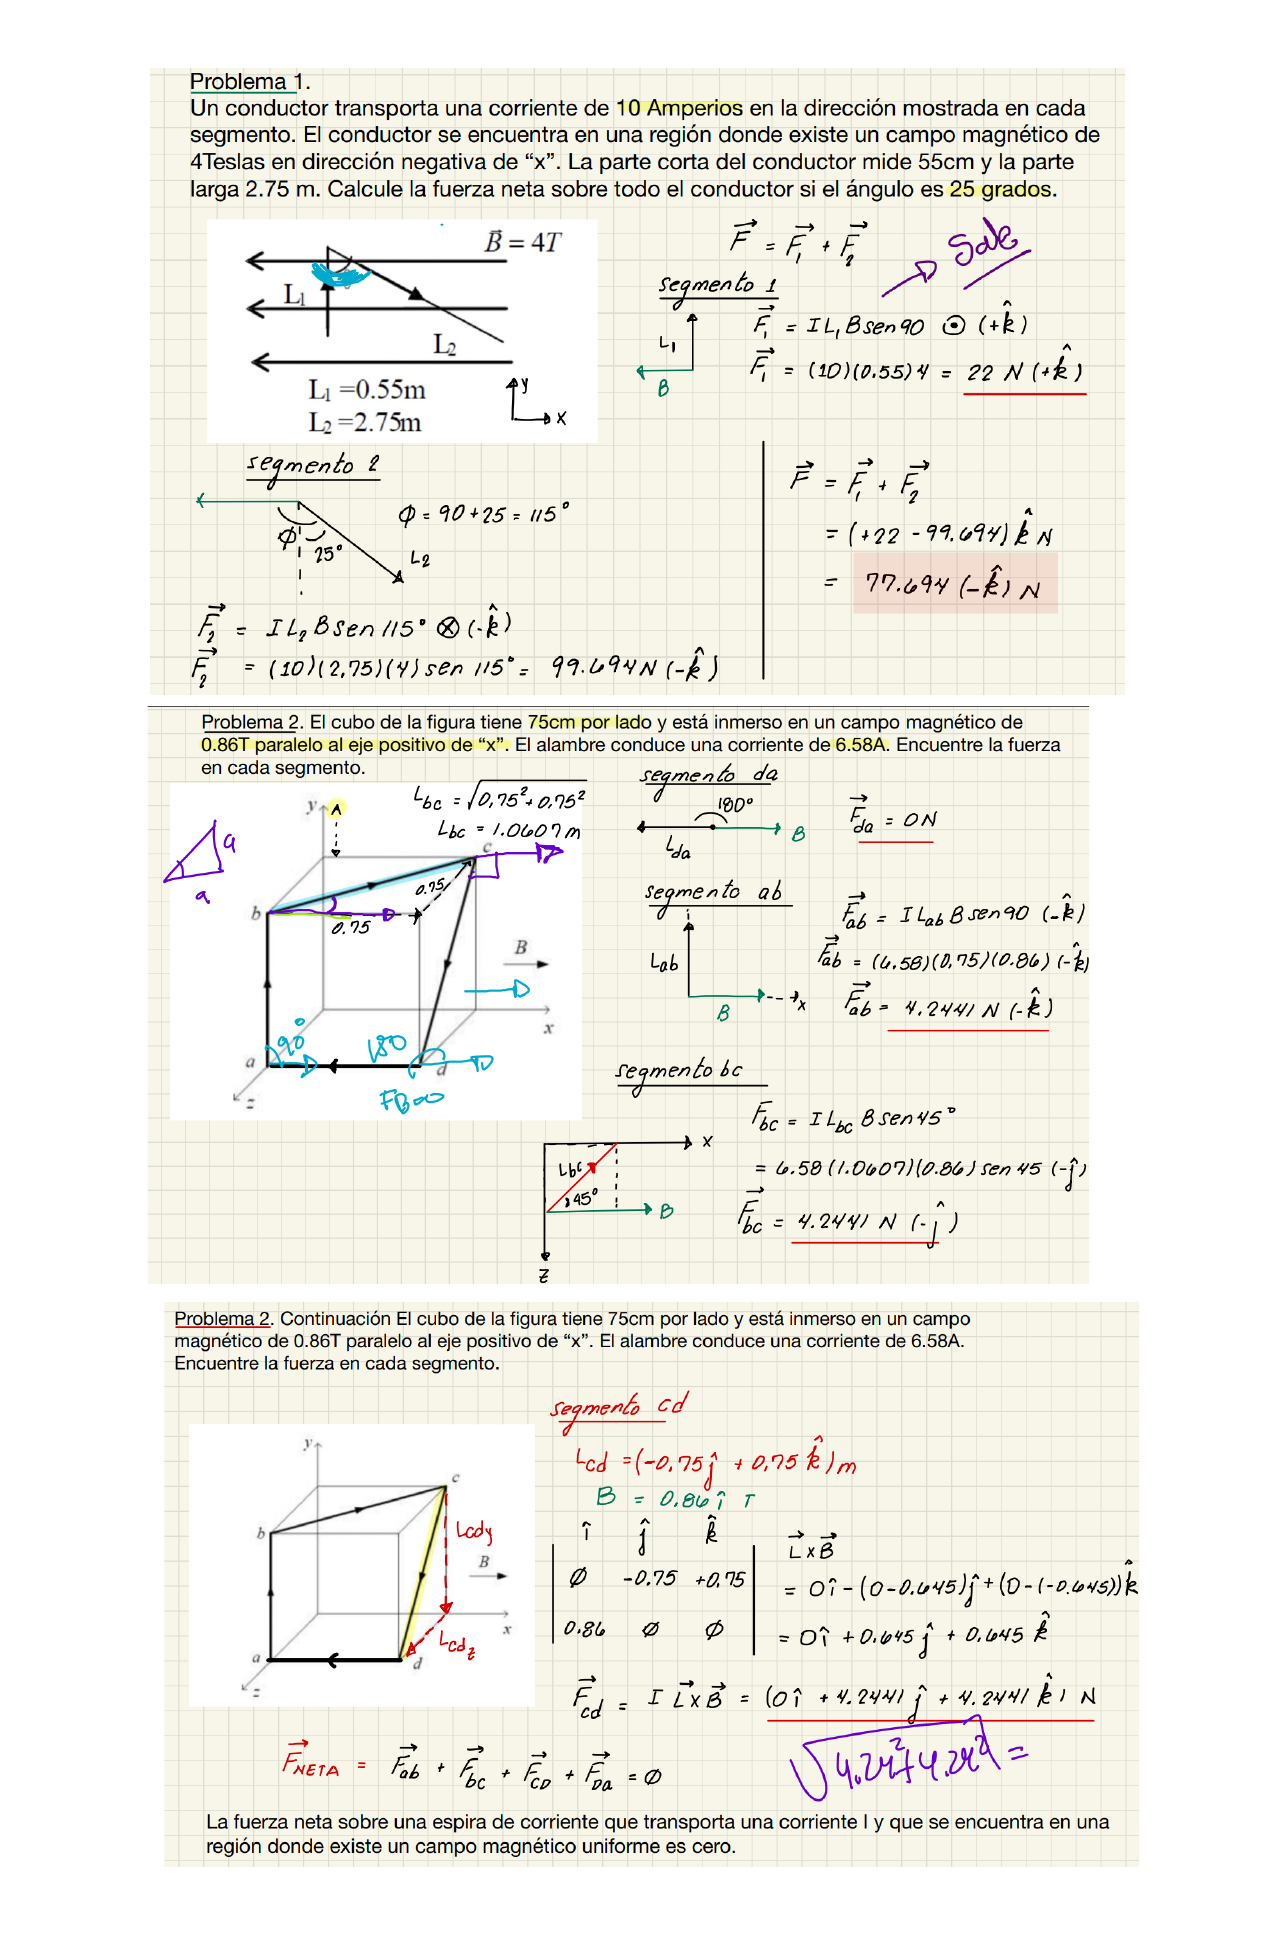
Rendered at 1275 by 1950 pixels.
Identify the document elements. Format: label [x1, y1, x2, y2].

picture [150, 68, 1125, 695]
picture [147, 706, 1090, 1284]
picture [164, 1302, 1140, 1867]
